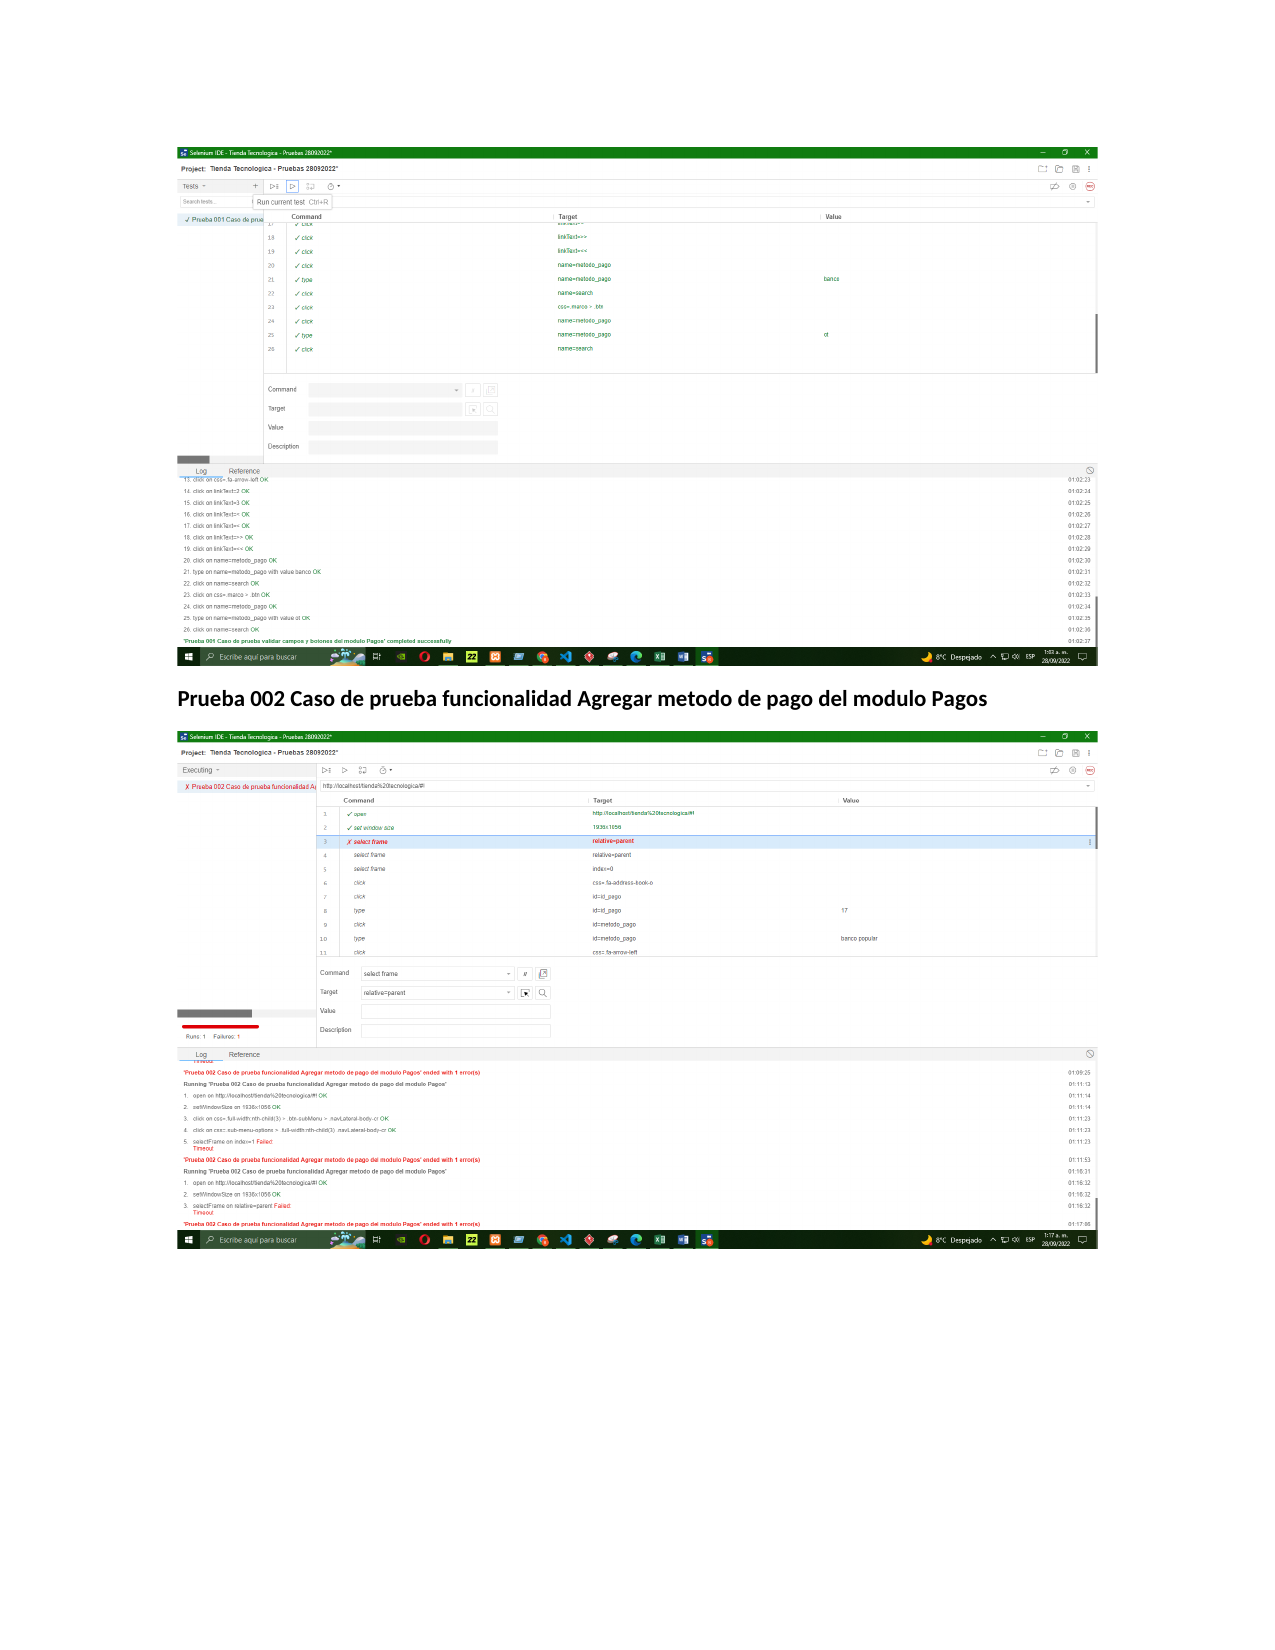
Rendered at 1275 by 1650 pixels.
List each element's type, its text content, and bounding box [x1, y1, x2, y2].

text Prueba 002 Caso de prueba funcionalidad Agregar metodo de pago del modulo Pagos [177, 684, 1098, 712]
picture [177, 147, 1098, 666]
picture [177, 731, 1098, 1249]
